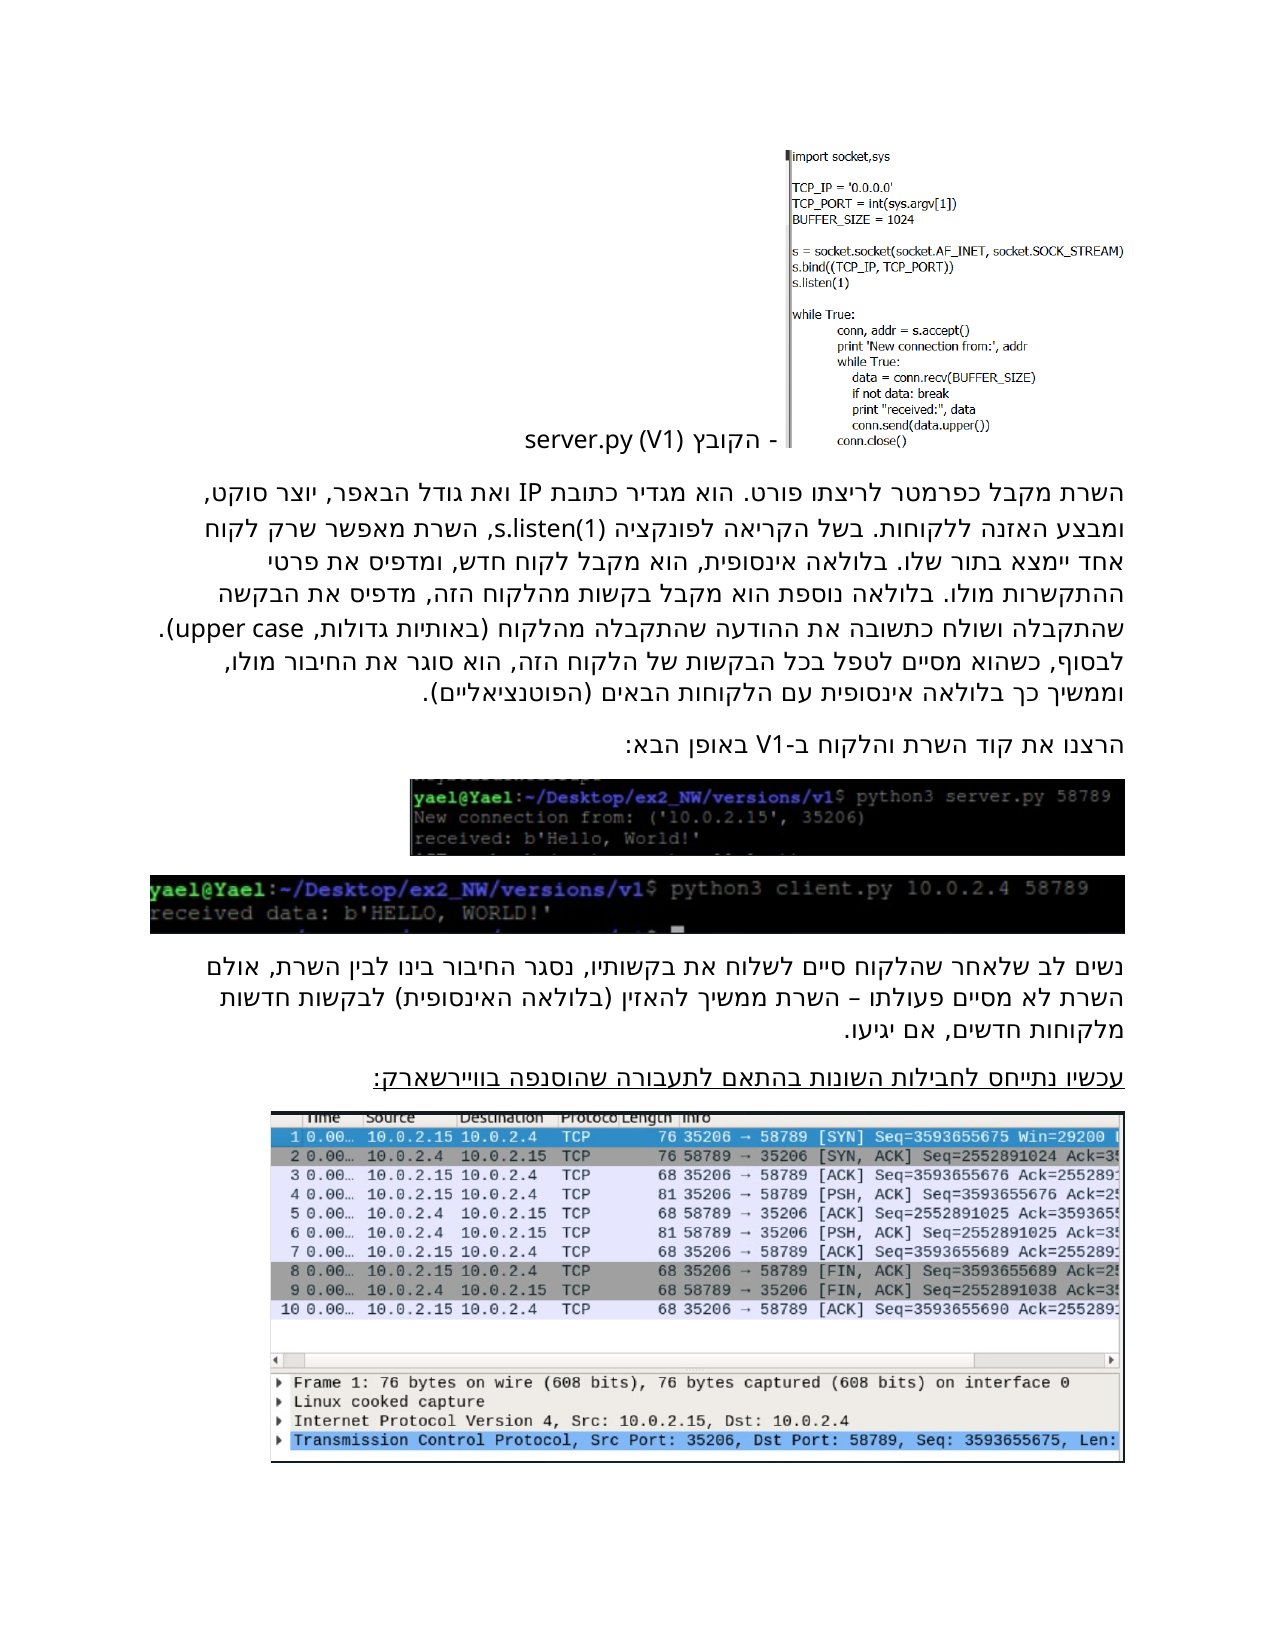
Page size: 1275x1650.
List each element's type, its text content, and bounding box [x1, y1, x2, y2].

text נשים לב שלאחר שהלקוח סיים לשלוח את בקשותיו, נסגר החיבור בינו לבין השרת, אולם השרת לא מסיים פעולתו – השרת ממשיך להאזין (בלולאה האינסופית) לבקשות חדשות מלקוחות חדשים, אם יגיעו. [150, 952, 1125, 1044]
text עכשיו נתייחס לחבילות השונות בהתאם לתעבורה שהוסנפה בוויירשארק: [150, 1063, 1125, 1092]
picture [409, 779, 1125, 856]
picture [785, 150, 1125, 448]
text השרת מקבל כפרמטר לריצתו פורט. הוא מגדיר כתובת IP ואת גודל הבאפר, יוצר סוקט, ומבצע האזנה ללקוחות. בשל הקריאה לפונקציה s.listen(1), השרת מאפשר שרק לקוח אחד יימצא בתור שלו. בלולאה אינסופית, הוא מקבל לקוח חדש, ומדפיס את פרטי ההתקשרות מולו. בלולאה נוספת הוא מקבל בקשות מהלקוח הזה, מדפיס את הבקשה שהתקבלה ושולח כתשובה את ההודעה שהתקבלה מהלקוח (באותיות גדולות, upper case). לבסוף, כשהוא מסיים לטפל בכל הבקשות של הלקוח הזה, הוא סוגר את החיבור מולו, וממשיך כך בלולאה אינסופית עם הלקוחות הבאים (הפוטנציאליים). [150, 475, 1125, 707]
picture [270, 1111, 1125, 1463]
picture [150, 875, 1125, 934]
text הרצנו את קוד השרת והלקוח ב-V1 באופן הבא: [150, 726, 1125, 760]
